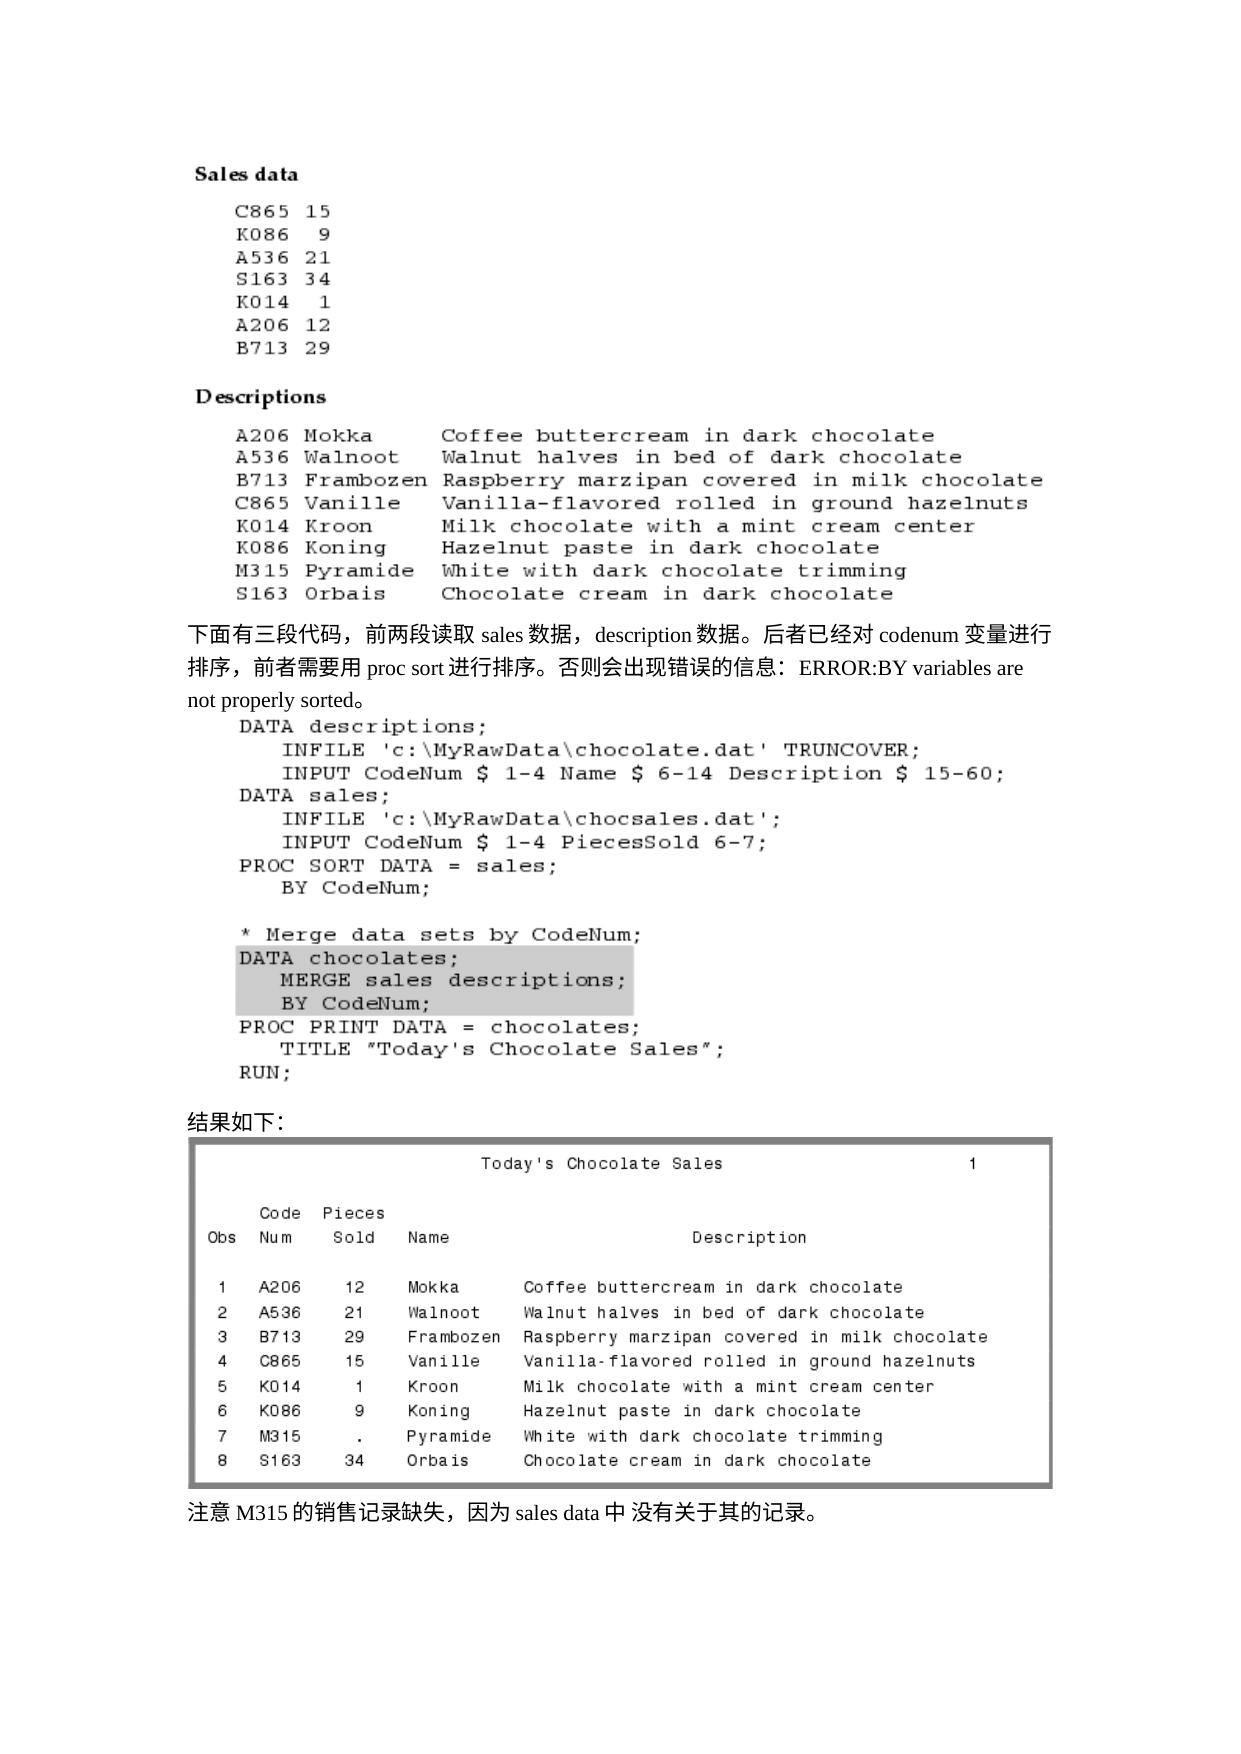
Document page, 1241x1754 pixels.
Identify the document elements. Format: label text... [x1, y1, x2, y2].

picture [187, 162, 1053, 606]
text 注意M315的销售记录缺失，因为sales data中 没有关于其的记录。 [187, 1494, 1053, 1527]
picture [187, 1137, 1053, 1489]
picture [231, 714, 1010, 1085]
text 下面有三段代码，前两段读取sales数据，description数据。后者已经对codenum变量进行排序，前者需要用proc sort进行排序。否则会出现错误的信息：ERROR:BY variables are [187, 617, 1053, 682]
text not properly sorted。 [187, 682, 1053, 714]
text 结果如下： [187, 1104, 1053, 1137]
